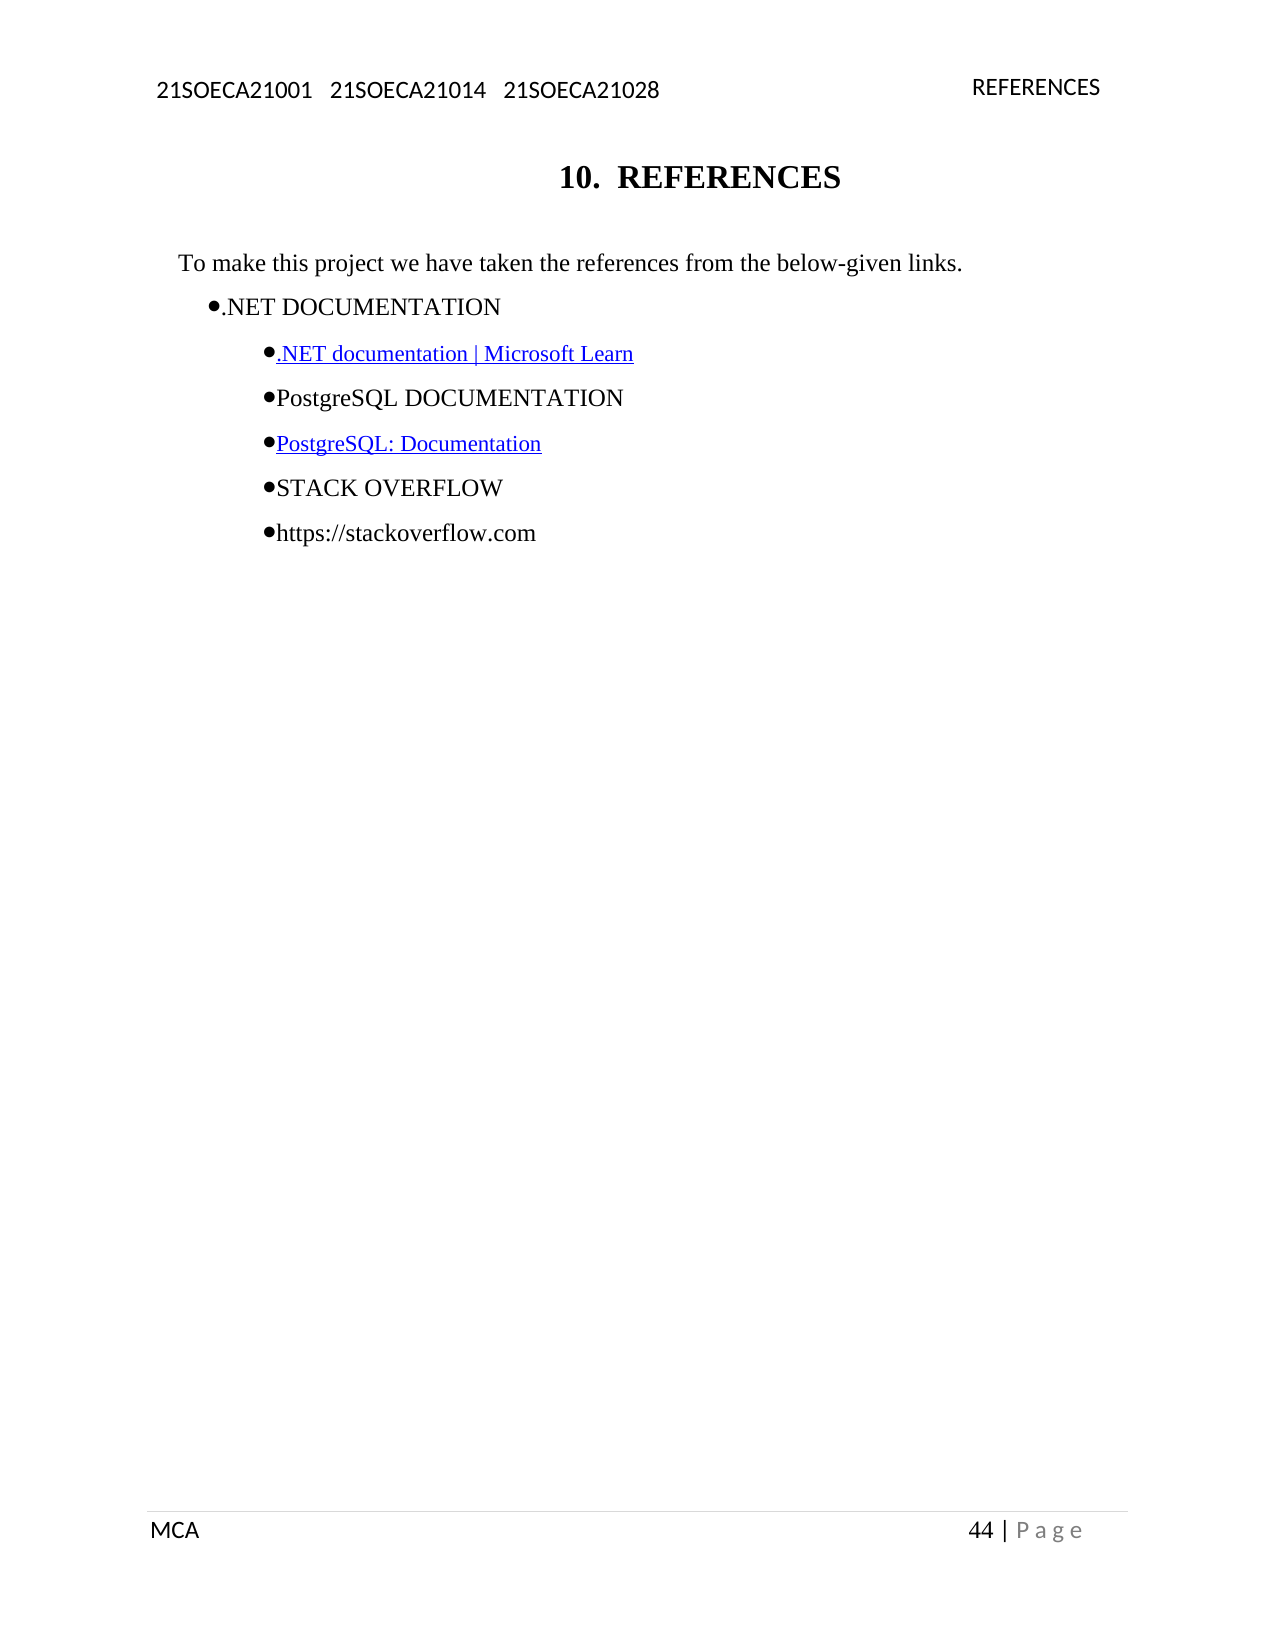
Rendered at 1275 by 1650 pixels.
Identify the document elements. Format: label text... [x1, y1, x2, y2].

text ⦁.NET documentation | Microsoft Learn [175, 336, 1244, 366]
text ⦁STACK OVERFLOW [175, 472, 1244, 502]
text ⦁.NET DOCUMENTATION [207, 291, 1244, 321]
text To make this project we have taken the references from the below-given links. [178, 248, 1244, 277]
text ⦁PostgreSQL: Documentation [175, 427, 1244, 457]
text ⦁https://stackoverflow.com [175, 517, 1244, 547]
text ⦁PostgreSQL DOCUMENTATION [175, 381, 1244, 412]
subtitle 10. REFERENCES [175, 157, 1244, 195]
